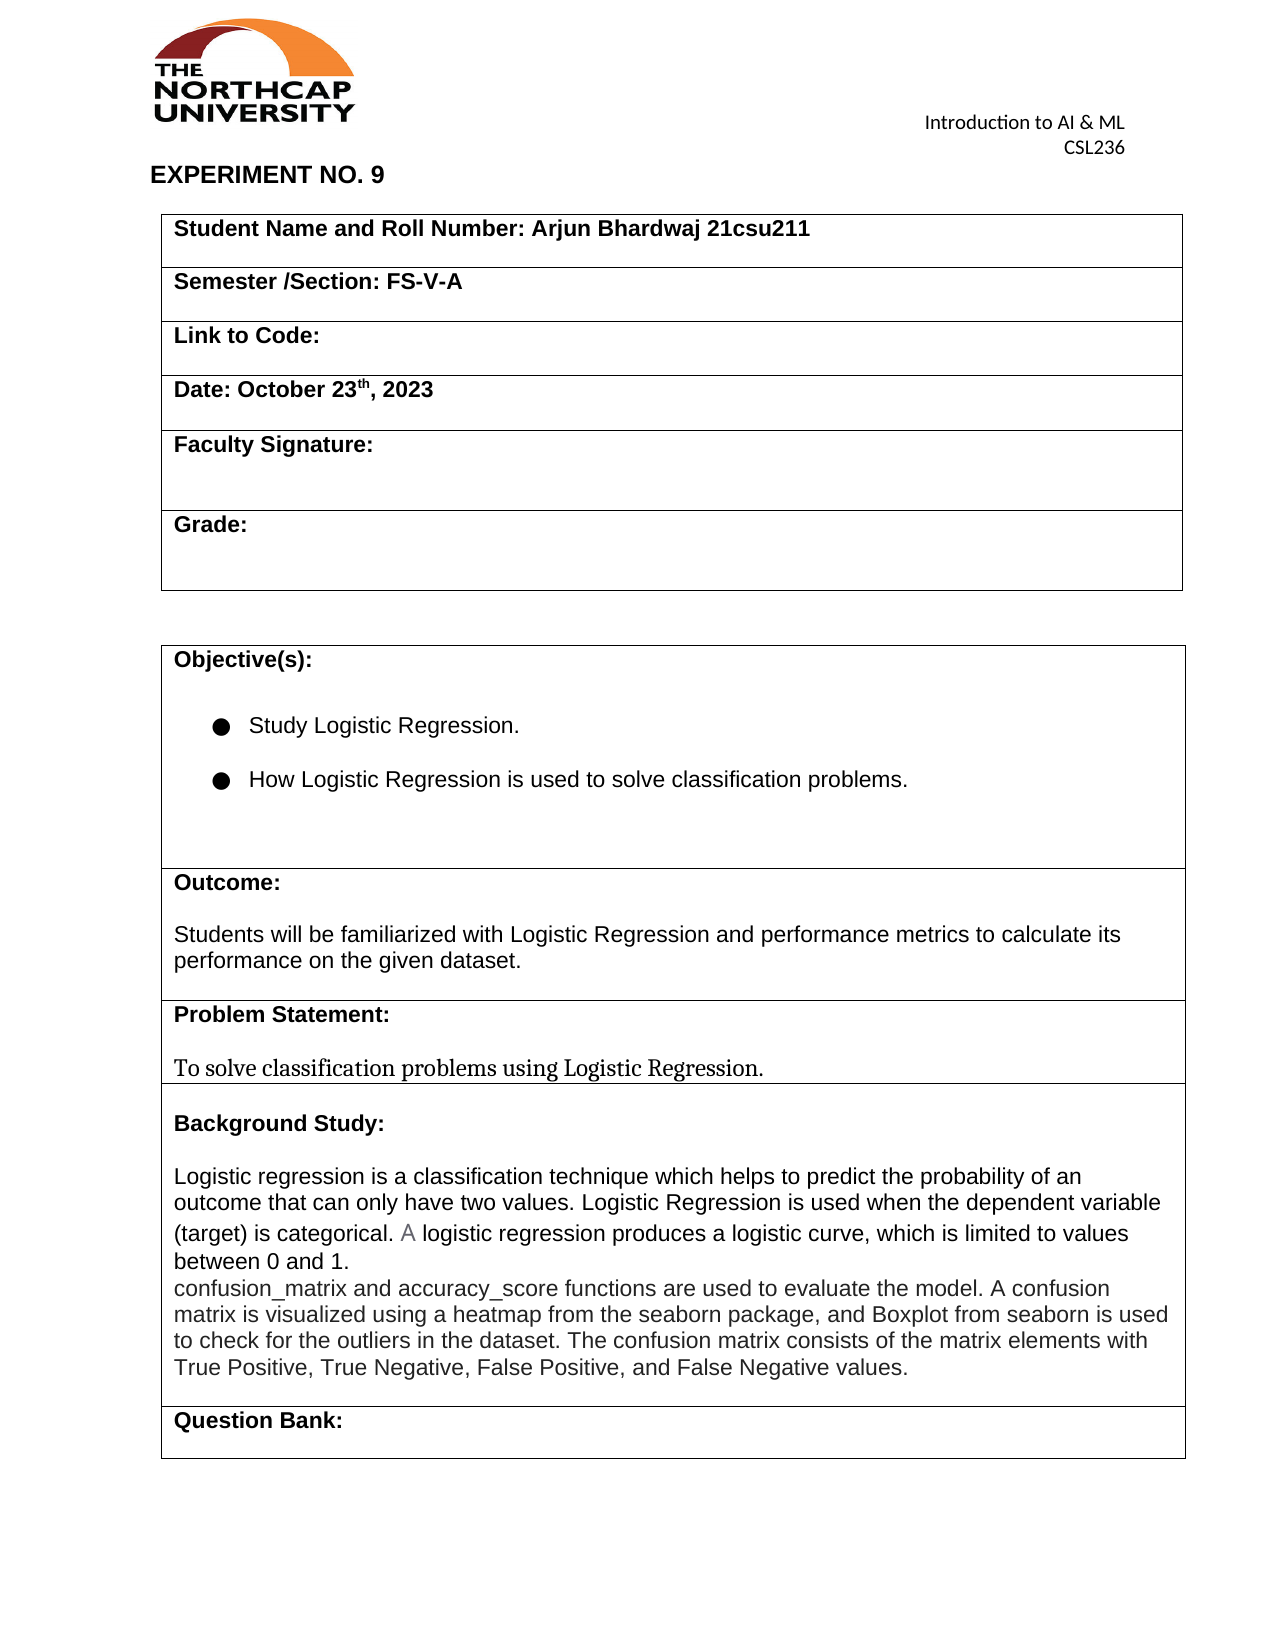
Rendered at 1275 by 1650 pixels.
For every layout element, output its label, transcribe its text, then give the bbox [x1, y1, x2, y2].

picture [150, 15, 358, 129]
table_cell Problem Statement: To solve classification problems using Logistic Regression. [162, 1001, 1185, 1083]
table_header Student Name and Roll Number: Arjun Bhardwaj 21csu211 [162, 215, 1182, 267]
table_cell Link to Code: [162, 322, 1182, 375]
table_cell Outcome: Students will be familiarized with Logistic Regression and performance metrics to calculate its performance on the given dataset. [162, 869, 1185, 1000]
table_cell Date: October 23th, 2023 [162, 376, 1182, 430]
table_cell Faculty Signature: [162, 431, 1182, 510]
table_cell Grade: [162, 511, 1182, 590]
table_cell Background Study: Logistic regression is a classification technique which helps to predict the probability of an outcome that can only have two values. Logistic Regression is used when the dependent variable (target) is categorical. A logistic regression produces a logistic curve, which is limited to values between 0 and 1. confusion_matrix and accuracy_score functions are used to evaluate the model. A confusion matrix is visualized using a heatmap from the seaborn package, and Boxplot from seaborn is used to check for the outliers in the dataset. The confusion matrix consists of the matrix elements with True Positive, True Negative, False Positive, and False Negative values. [162, 1084, 1185, 1406]
text EXPERIMENT NO. 9 [150, 160, 1125, 188]
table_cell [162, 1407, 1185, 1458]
table_header Objective(s): Study Logistic Regression. How Logistic Regression is used to solve classification problems. [162, 646, 1185, 867]
table_cell Semester /Section: FS-V-A [162, 268, 1182, 321]
